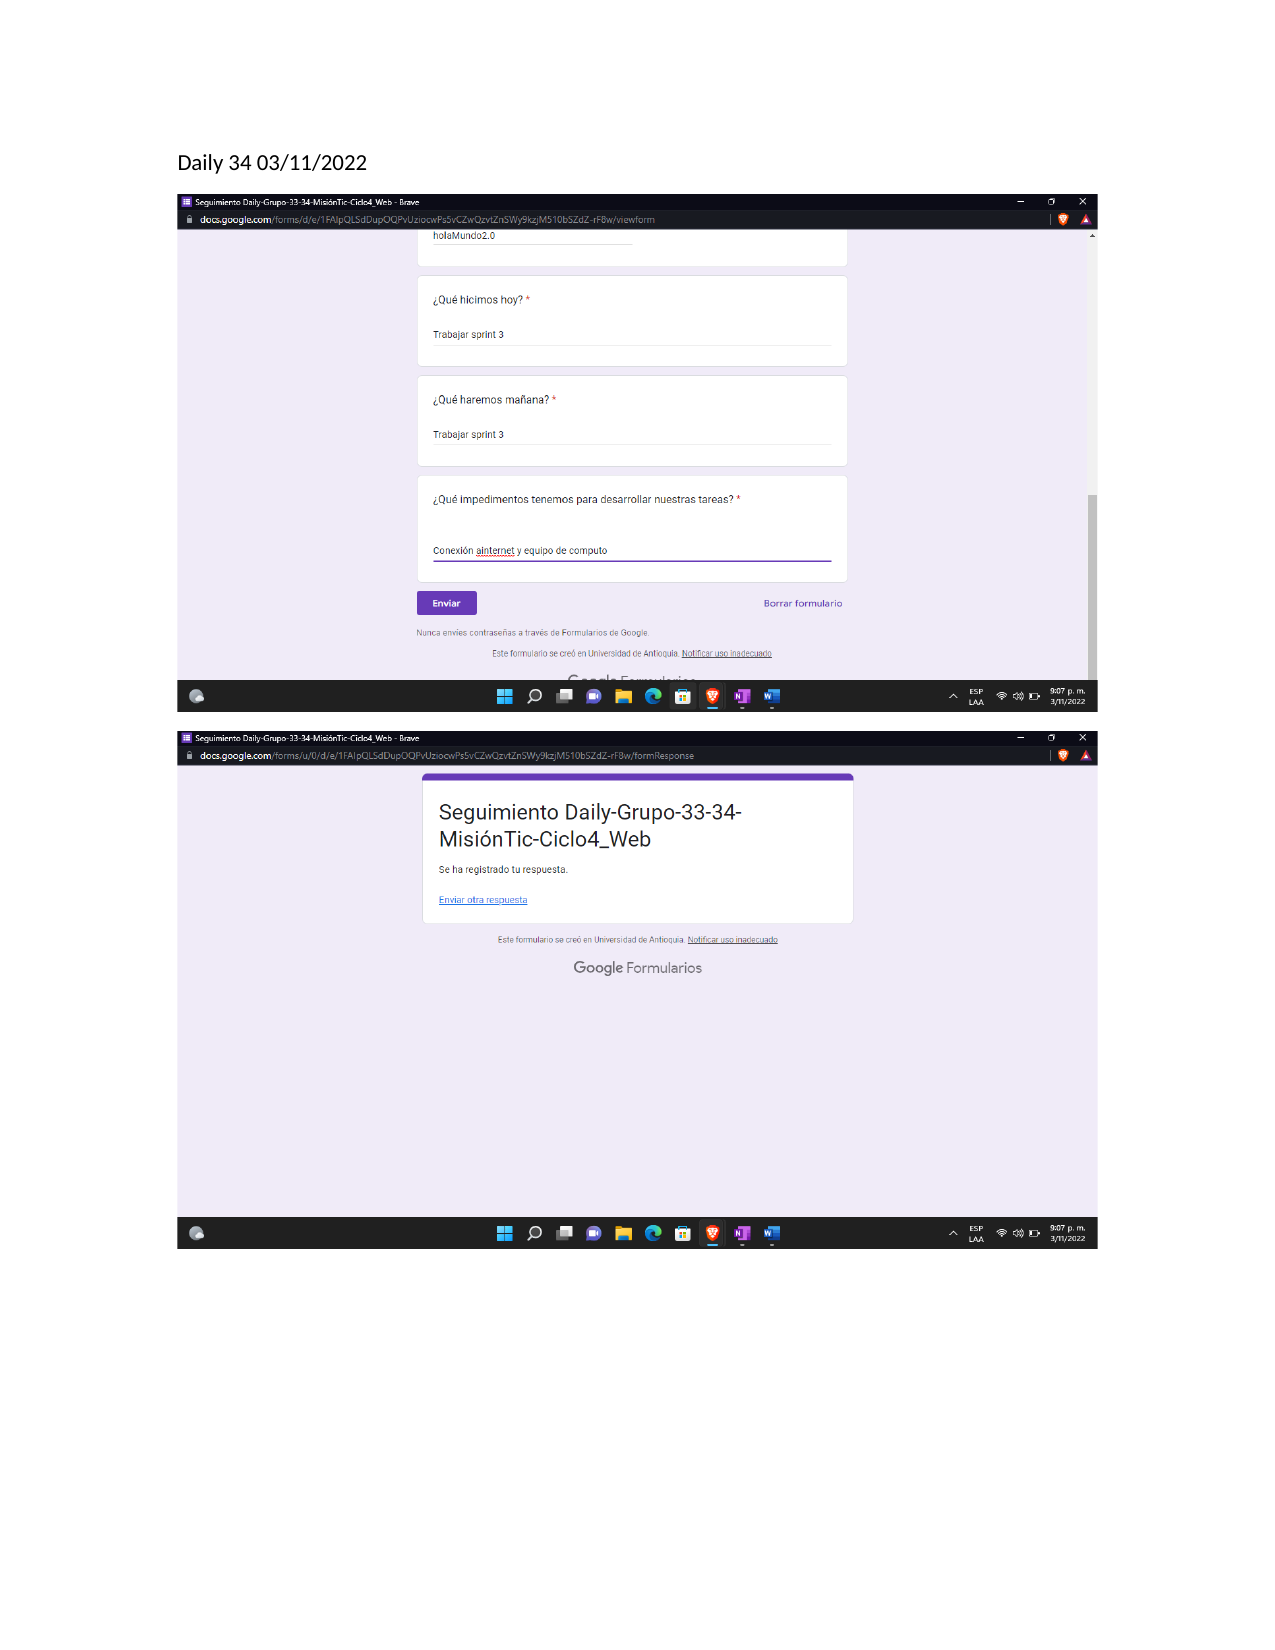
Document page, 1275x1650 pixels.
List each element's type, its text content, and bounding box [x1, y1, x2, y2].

text Daily 34 03/11/2022 [177, 148, 1098, 176]
picture [177, 731, 1098, 1249]
picture [177, 194, 1098, 712]
